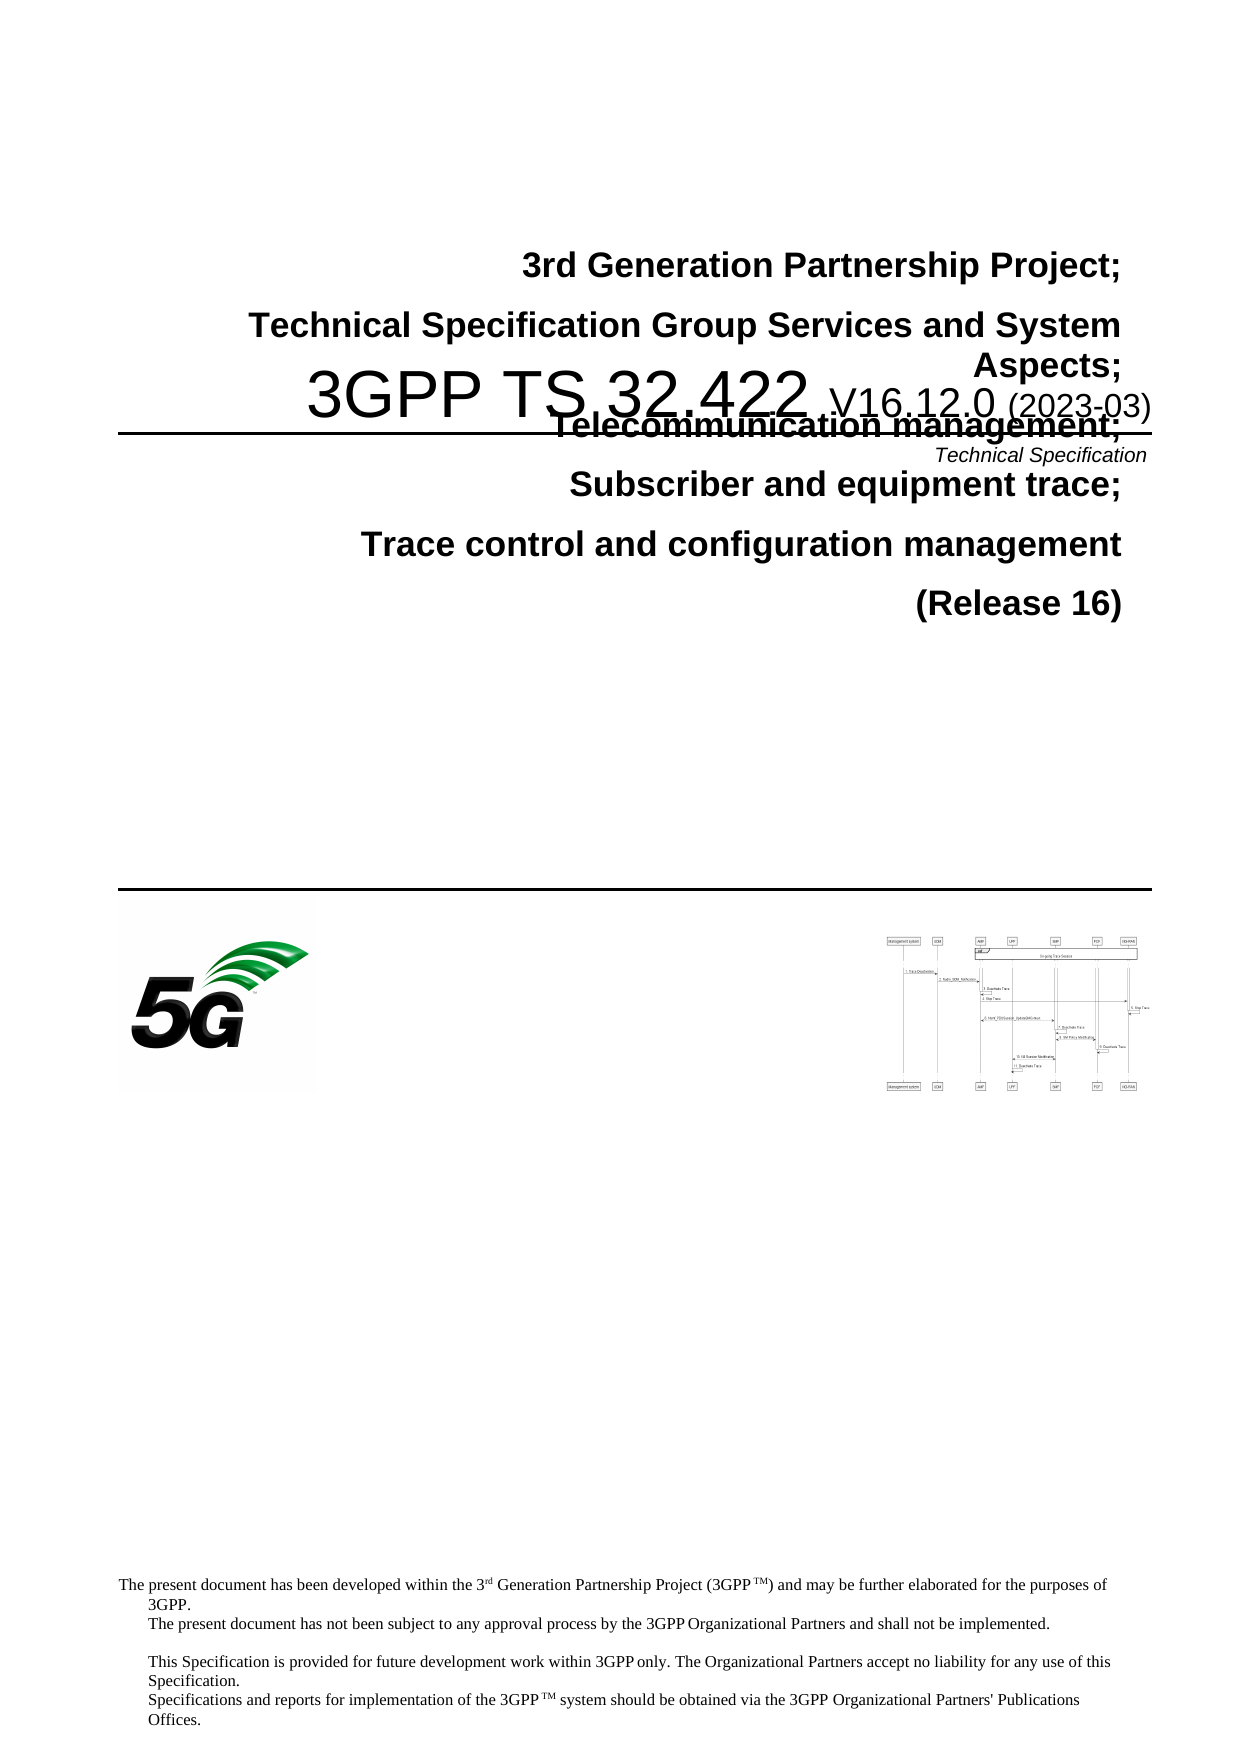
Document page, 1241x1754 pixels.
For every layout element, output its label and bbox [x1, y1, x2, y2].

picture [885, 936, 1152, 1093]
picture [118, 893, 318, 1093]
